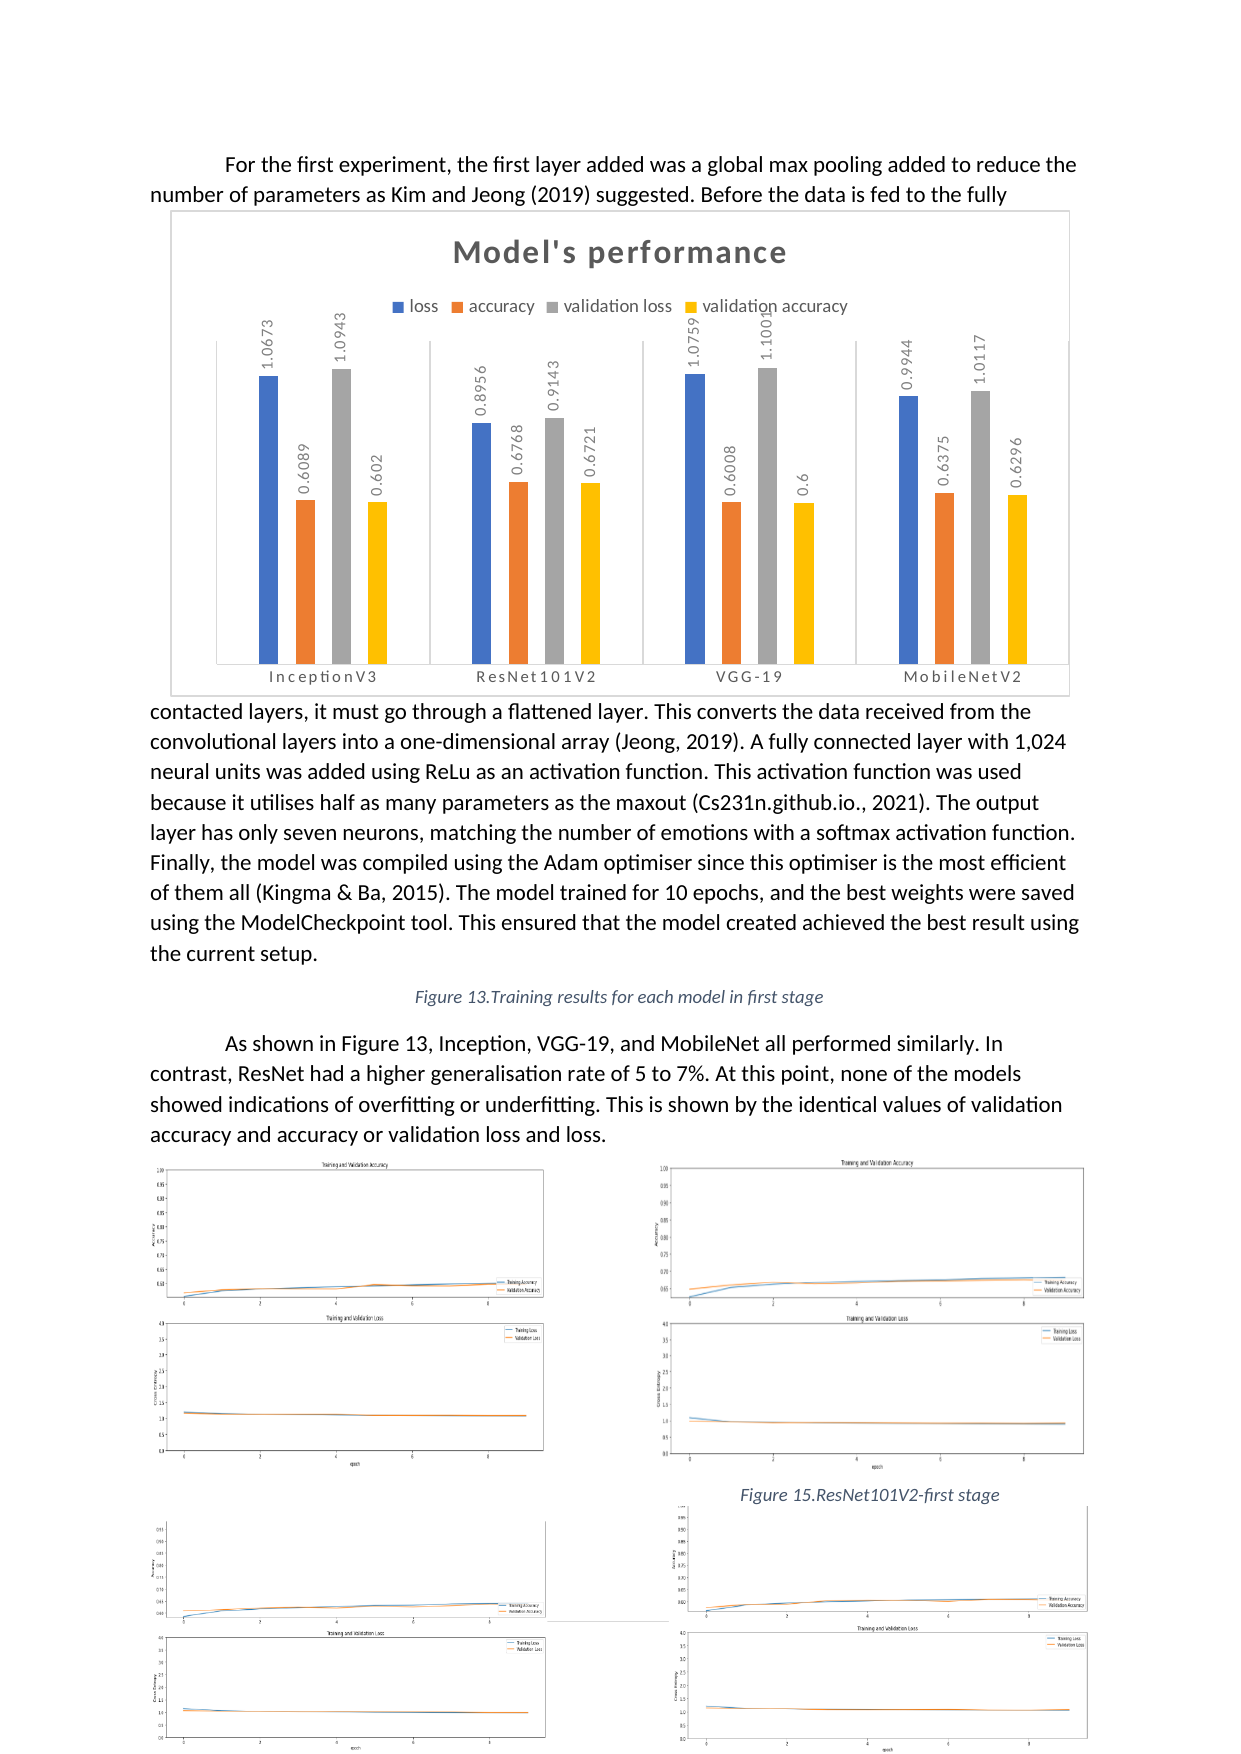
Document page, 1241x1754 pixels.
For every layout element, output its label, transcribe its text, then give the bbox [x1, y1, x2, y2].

text For the first experiment, the first layer added was a global max pooling added to reduce the number of parameters as Kim and Jeong (2019) suggested. Before the data is fed to the fully contacted layers, it must go through a flattened layer. This converts the data received from the convolutional layers into a one-dimensional array (Jeong, 2019). A fully connected layer with 1,024 neural units was added using ReLu as an activation function. This activation function was used because it utilises half as many parameters as the maxout (Cs231n.github.io., 2021). The output layer has only seven neurons, matching the number of emotions with a softmax activation function. Finally, the model was compiled using the Adam optimiser since this optimiser is the most efficient of them all (Kingma & Ba, 2015). The model trained for 10 epochs, and the best weights were saved using the ModelCheckpoint tool. This ensured that the model created achieved the best result using the current setup. [150, 150, 1090, 967]
picture [150, 1510, 548, 1754]
picture [653, 1160, 1091, 1474]
text Figure 13.Training results for each model in first stage [150, 986, 1090, 1008]
picture [668, 1499, 1091, 1754]
text As shown in Figure 13, Inception, VGG-19, and MobileNet all performed similarly. In contrast, ResNet had a higher generalisation rate of 5 to 7%. At this point, none of the models showed indications of overfitting or underfitting. This is shown by the identical values of validation accuracy and accuracy or validation loss and loss. [150, 1029, 1090, 1148]
picture [150, 1160, 546, 1473]
